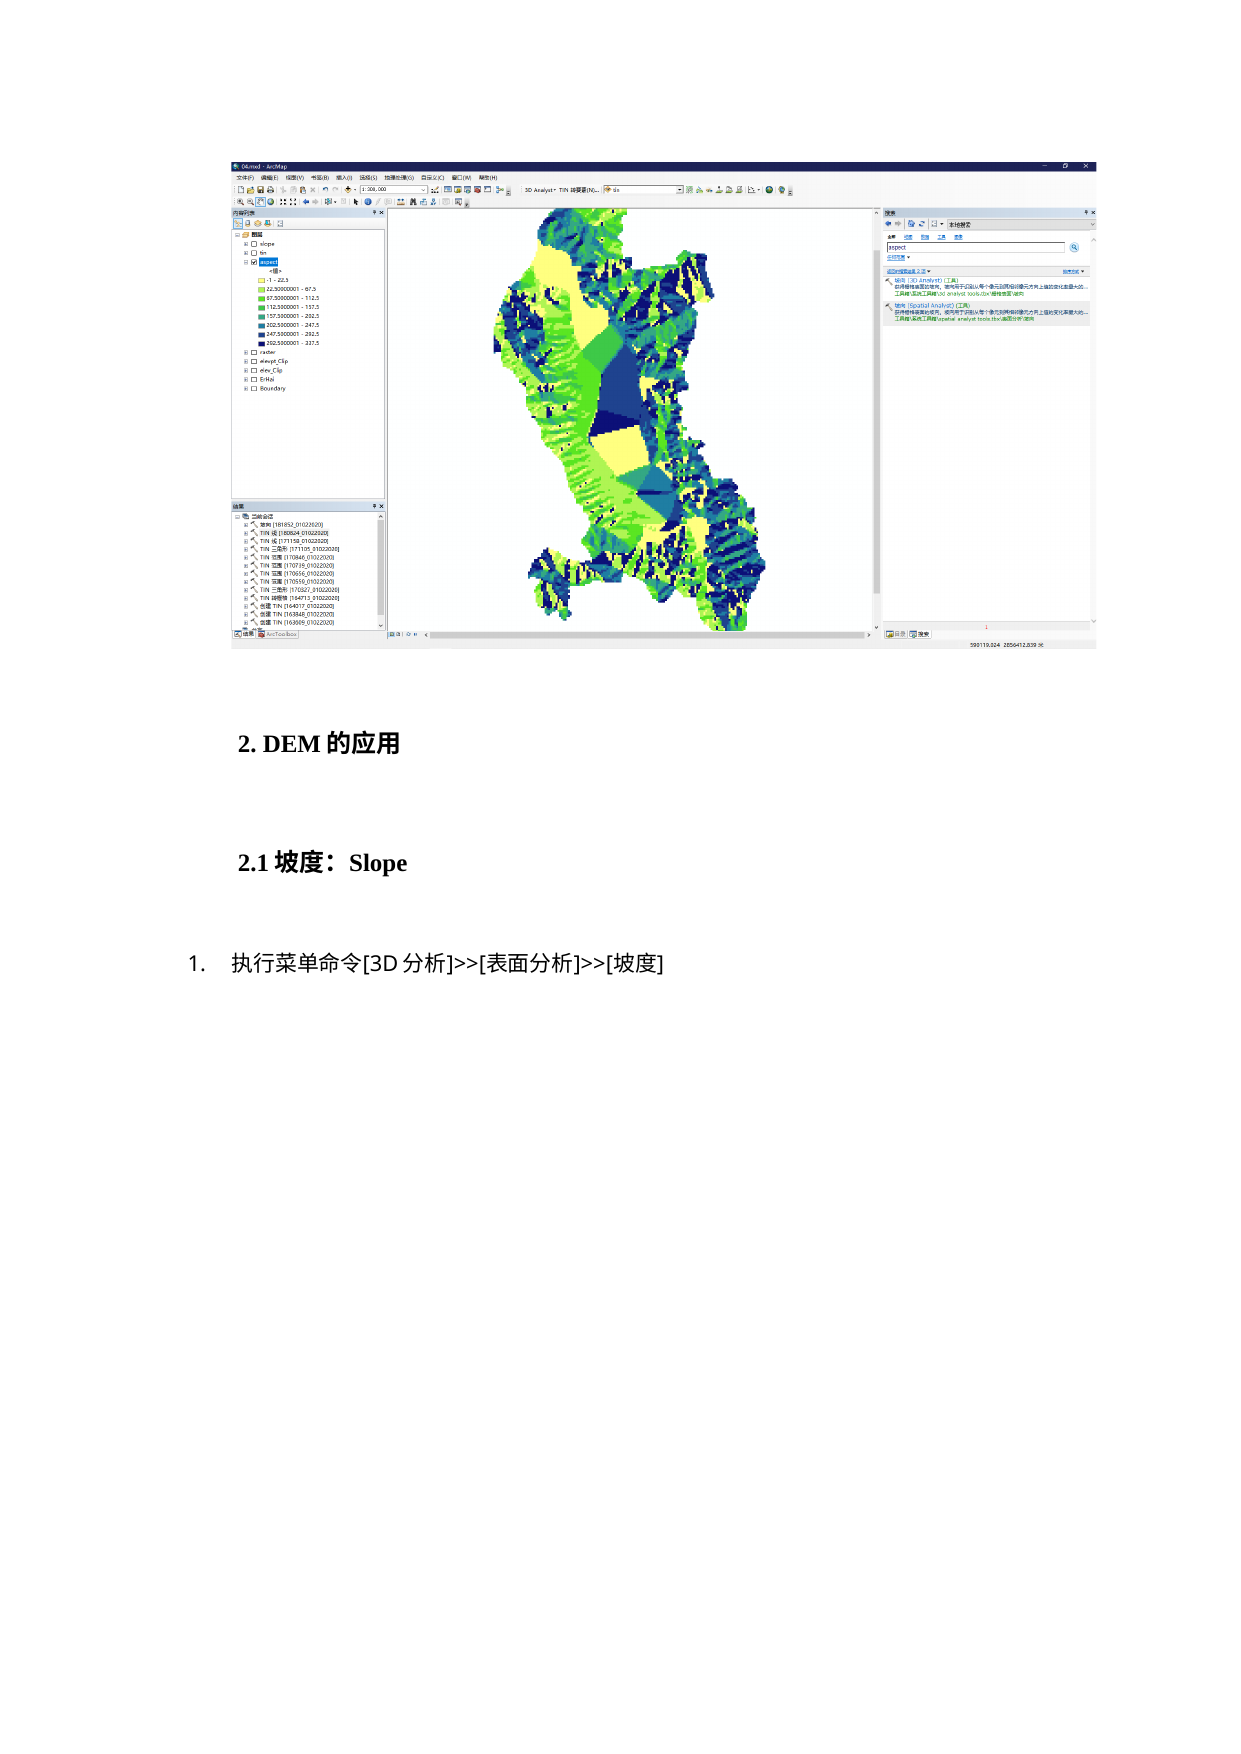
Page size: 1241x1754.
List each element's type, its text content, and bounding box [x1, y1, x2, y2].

subtitle 2. DEM的应用 [187, 709, 1053, 774]
list 执行菜单命令[3D分析]>>[表面分析]>>[坡度] [187, 946, 1053, 979]
picture [231, 162, 1097, 649]
subtitle 2.1坡度：Slope [187, 828, 1053, 893]
